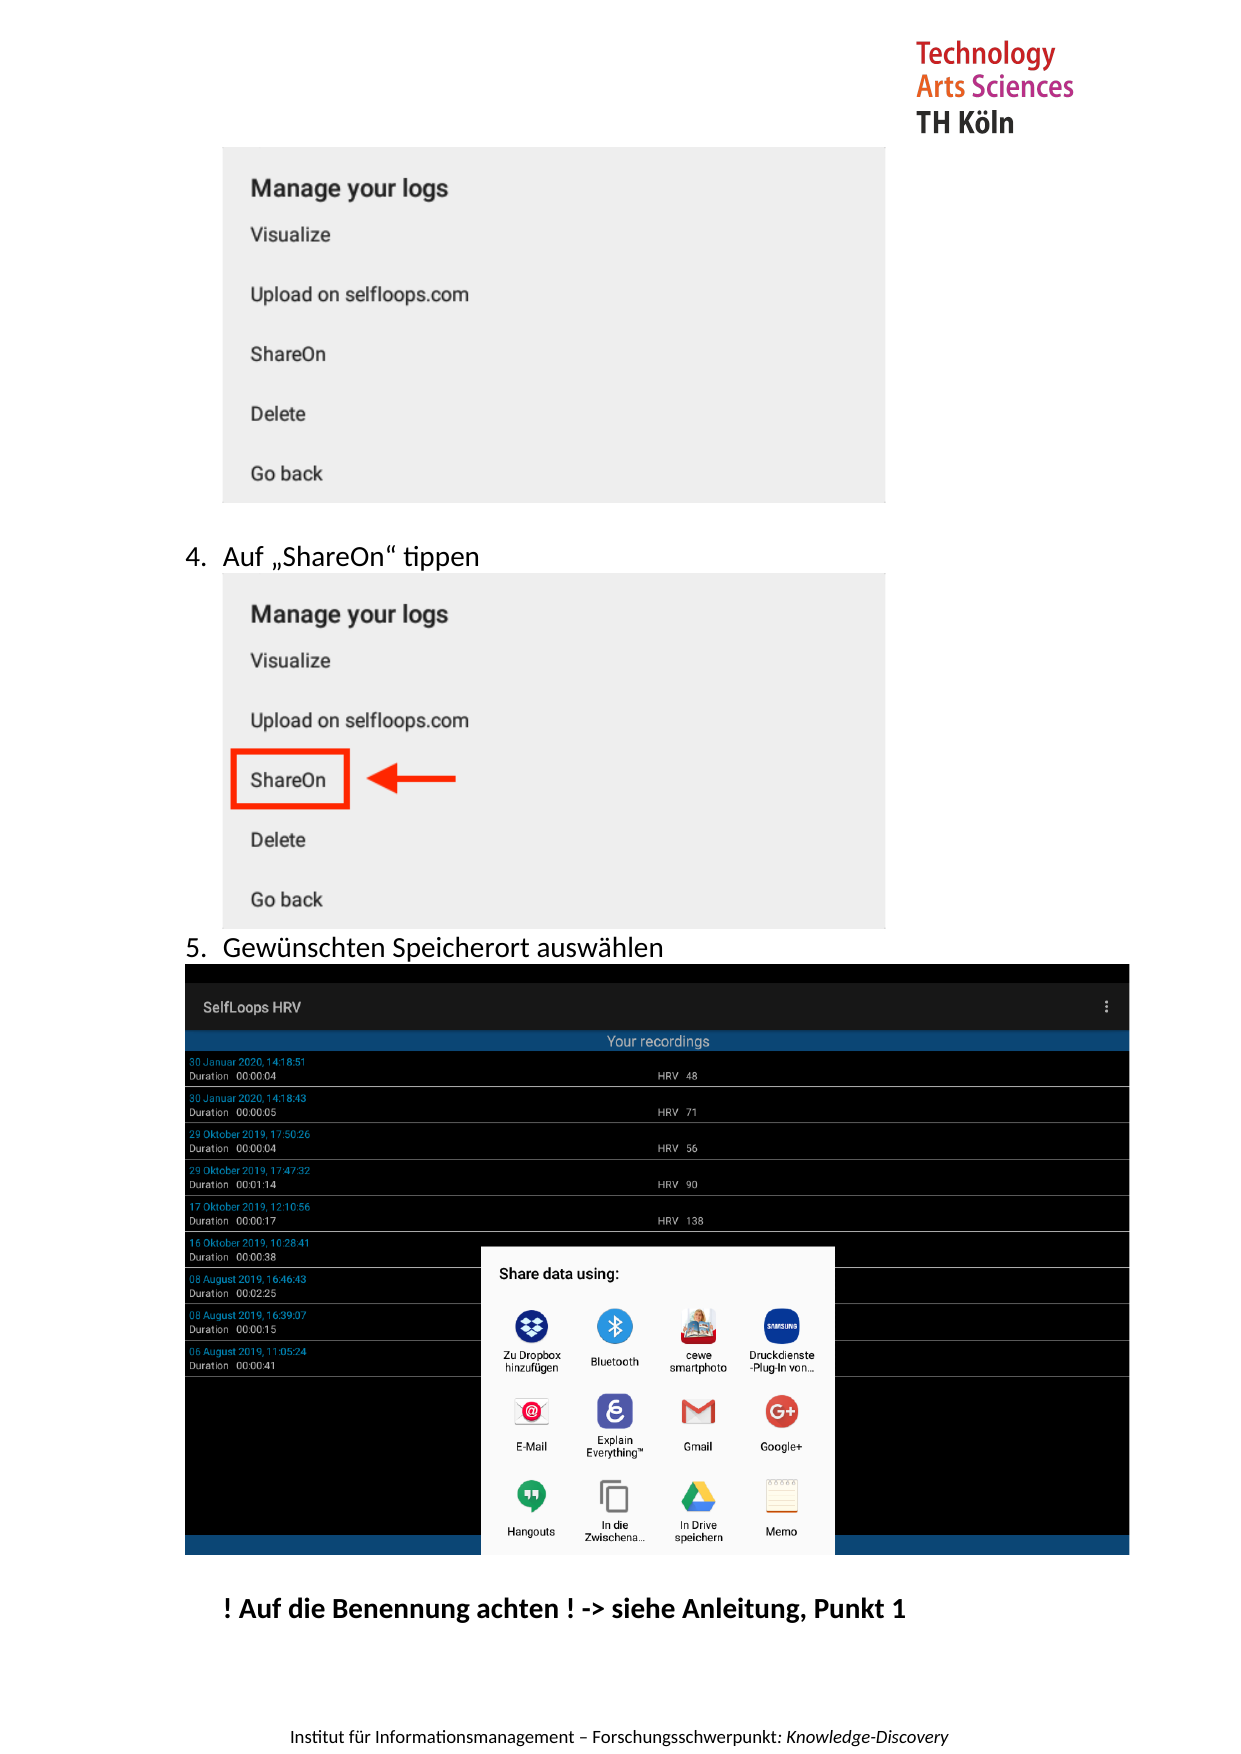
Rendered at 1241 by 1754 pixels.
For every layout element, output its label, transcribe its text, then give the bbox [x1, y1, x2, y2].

picture [222, 573, 886, 929]
picture [916, 35, 1087, 144]
list Gewünschten Speicherort auswählen [185, 929, 1093, 964]
list Auf „ShareOn“ tippen [185, 538, 1093, 574]
list ! Auf die Benennung achten ! -> siehe Anleitung, Punkt 1 [223, 1590, 1093, 1626]
picture [222, 147, 886, 503]
picture [185, 964, 1130, 1555]
